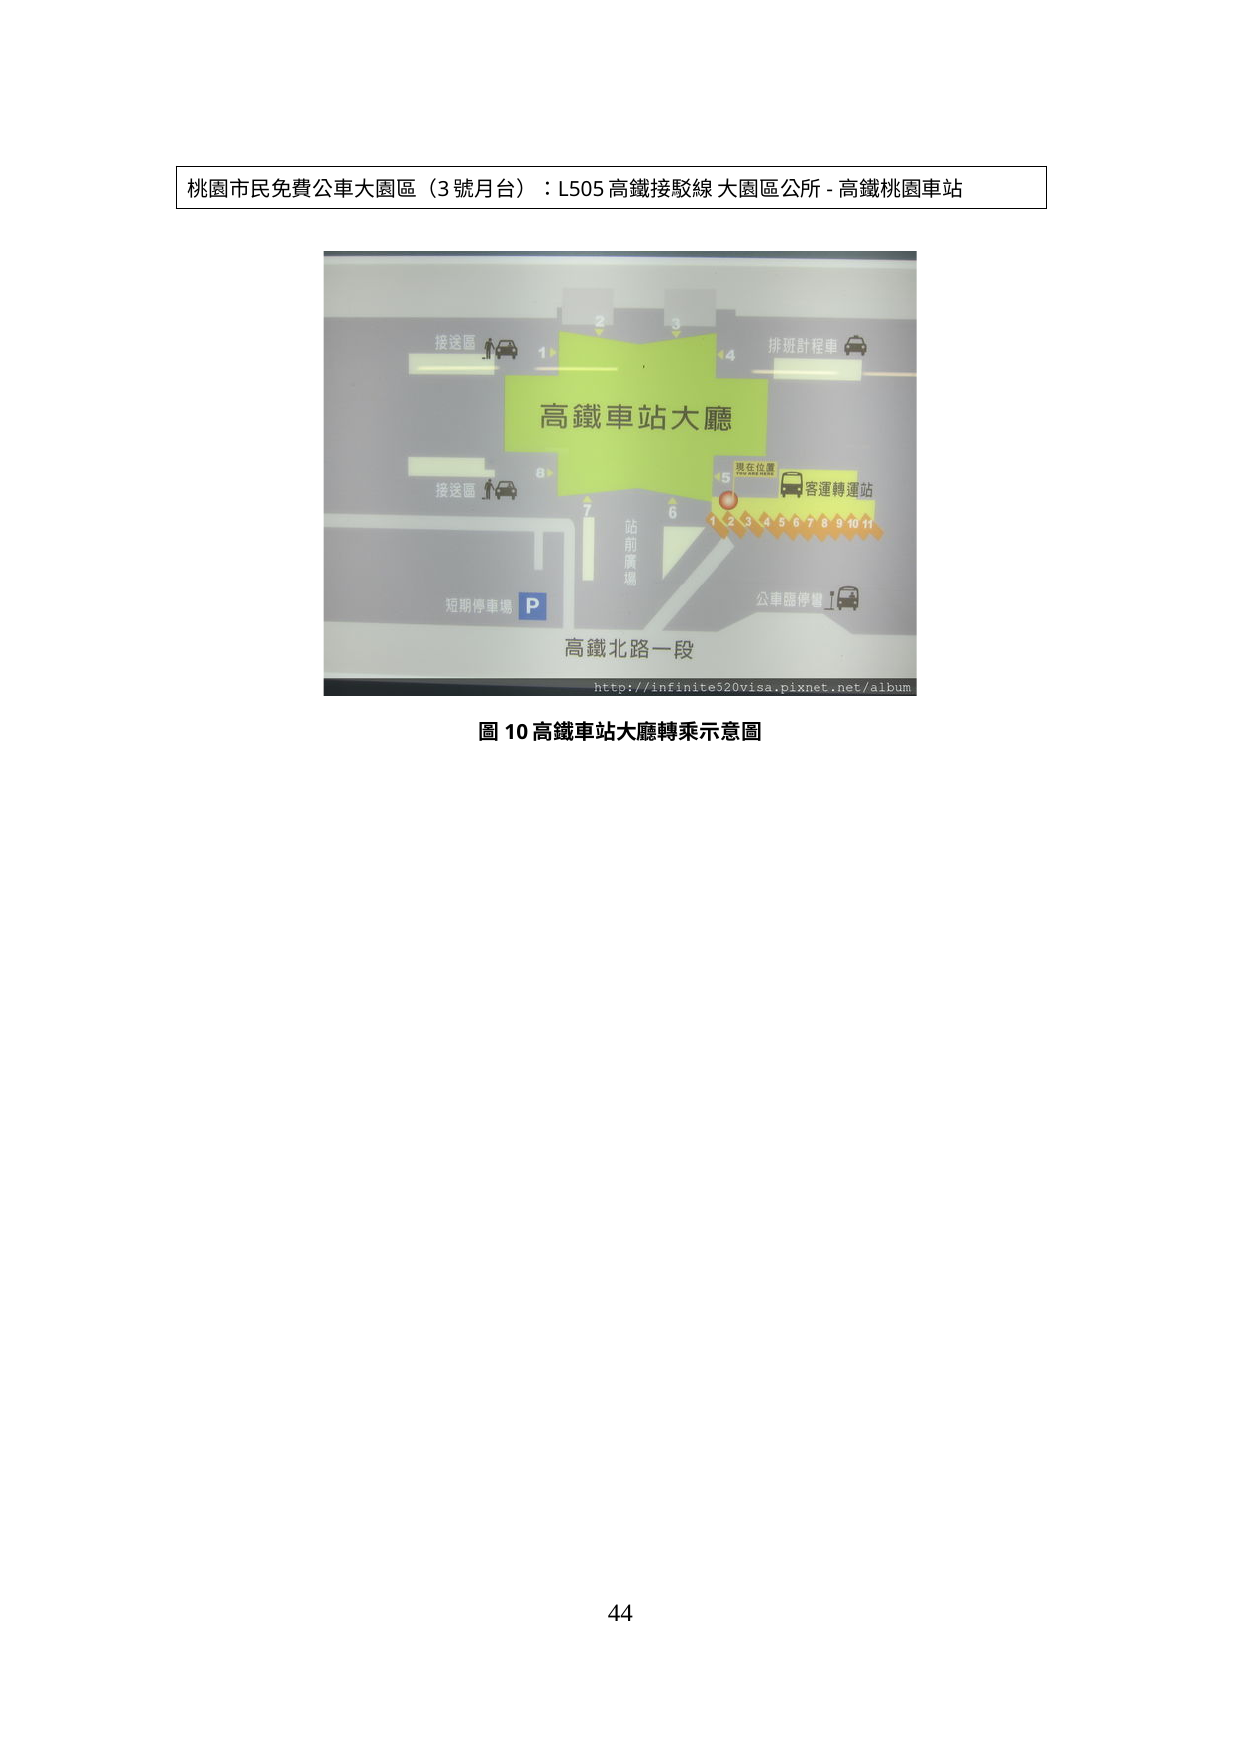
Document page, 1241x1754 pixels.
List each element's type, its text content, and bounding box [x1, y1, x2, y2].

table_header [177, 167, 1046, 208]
text 圖 10 高鐵車站大廳轉乘示意圖 [187, 709, 1053, 751]
picture [323, 251, 917, 696]
